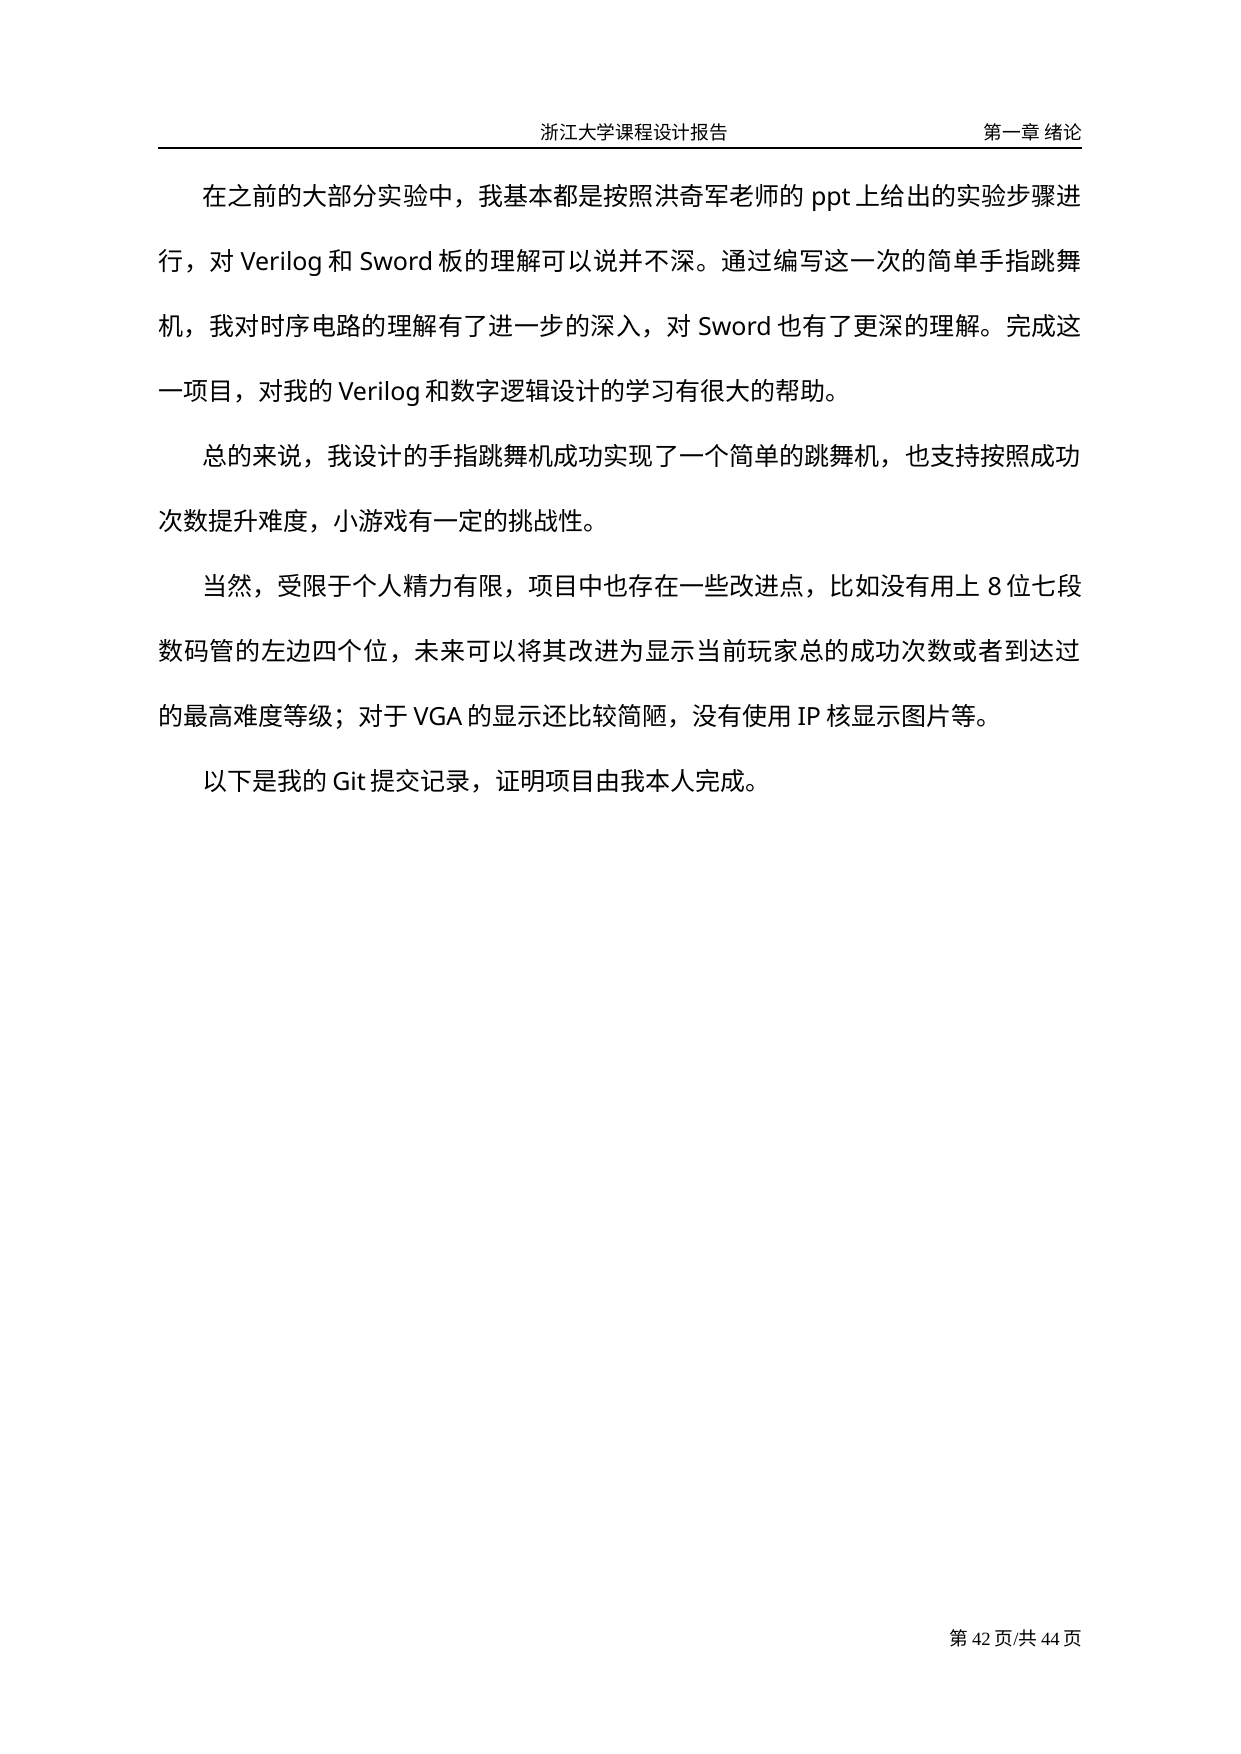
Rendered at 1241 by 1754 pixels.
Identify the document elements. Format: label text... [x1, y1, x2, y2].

text 当然，受限于个人精力有限，项目中也存在一些改进点，比如没有用上8位七段数码管的左边四个位，未来可以将其改进为显示当前玩家总的成功次数或者到达过的最高难度等级；对于VGA的显示还比较简陋，没有使用IP核显示图片等。 [158, 552, 1082, 747]
text 在之前的大部分实验中，我基本都是按照洪奇军老师的ppt上给出的实验步骤进行，对Verilog和Sword板的理解可以说并不深。通过编写这一次的简单手指跳舞机，我对时序电路的理解有了进一步的深入，对Sword也有了更深的理解。完成这一项目，对我的Verilog和数字逻辑设计的学习有很大的帮助。 [158, 162, 1082, 422]
text 以下是我的Git提交记录，证明项目由我本人完成。 [158, 747, 1082, 812]
text 总的来说，我设计的手指跳舞机成功实现了一个简单的跳舞机，也支持按照成功次数提升难度，小游戏有一定的挑战性。 [158, 422, 1082, 552]
